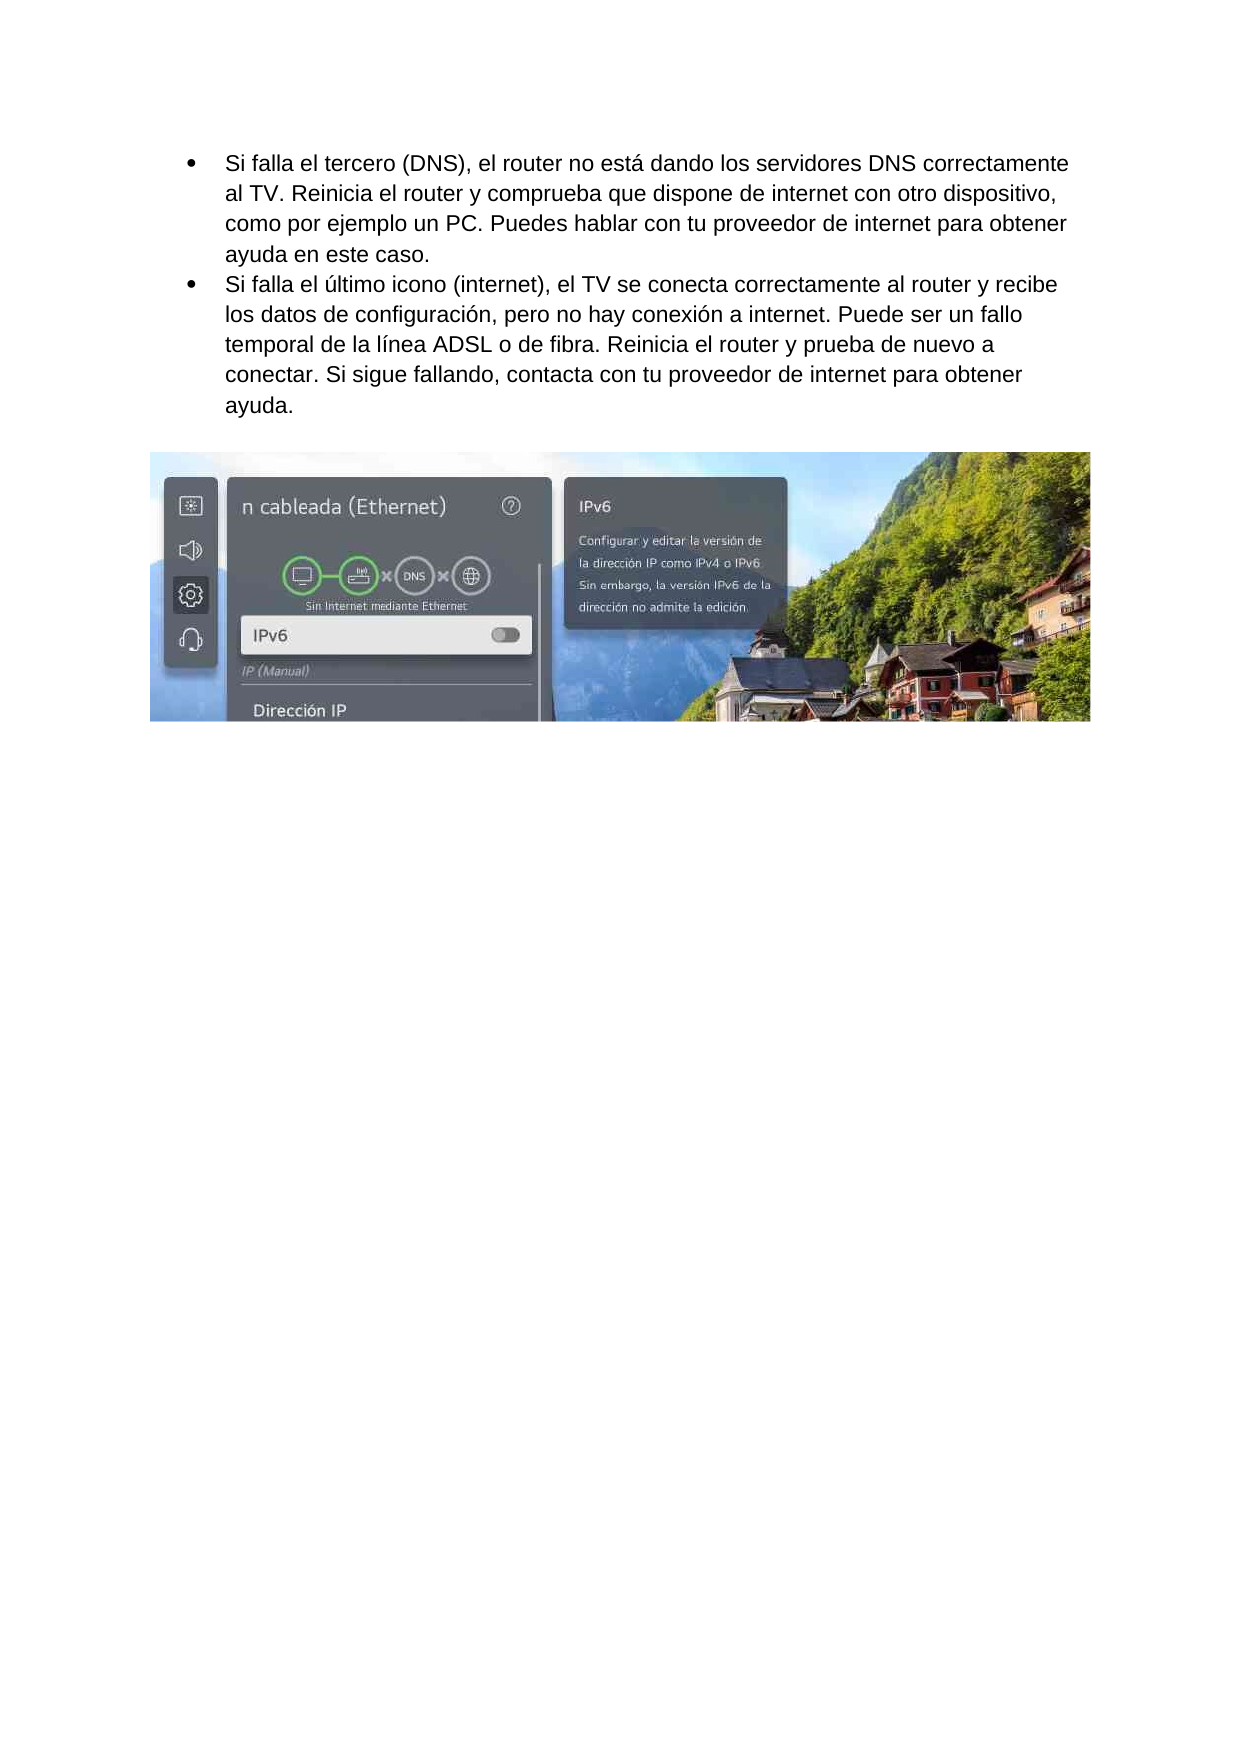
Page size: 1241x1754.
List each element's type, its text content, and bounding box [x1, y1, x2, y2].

picture [150, 452, 1091, 722]
list Si falla el tercero (DNS), el router no está dando los servidores DNS correctamente al TV. Reinicia el router y comprueba que dispone de internet con otro dispositivo, como por ejemplo un PC. Puedes hablar con tu proveedor de internet para obtener ayuda en este caso. [187, 150, 1090, 267]
list Si falla el último icono (internet), el TV se conecta correctamente al router y recibe los datos de configuración, pero no hay conexión a internet. Puede ser un fallo temporal de la línea ADSL o de fibra. Reinicia el router y prueba de nuevo a conectar. Si sigue fallando, contacta con tu proveedor de internet para obtener ayuda. [187, 271, 1090, 418]
